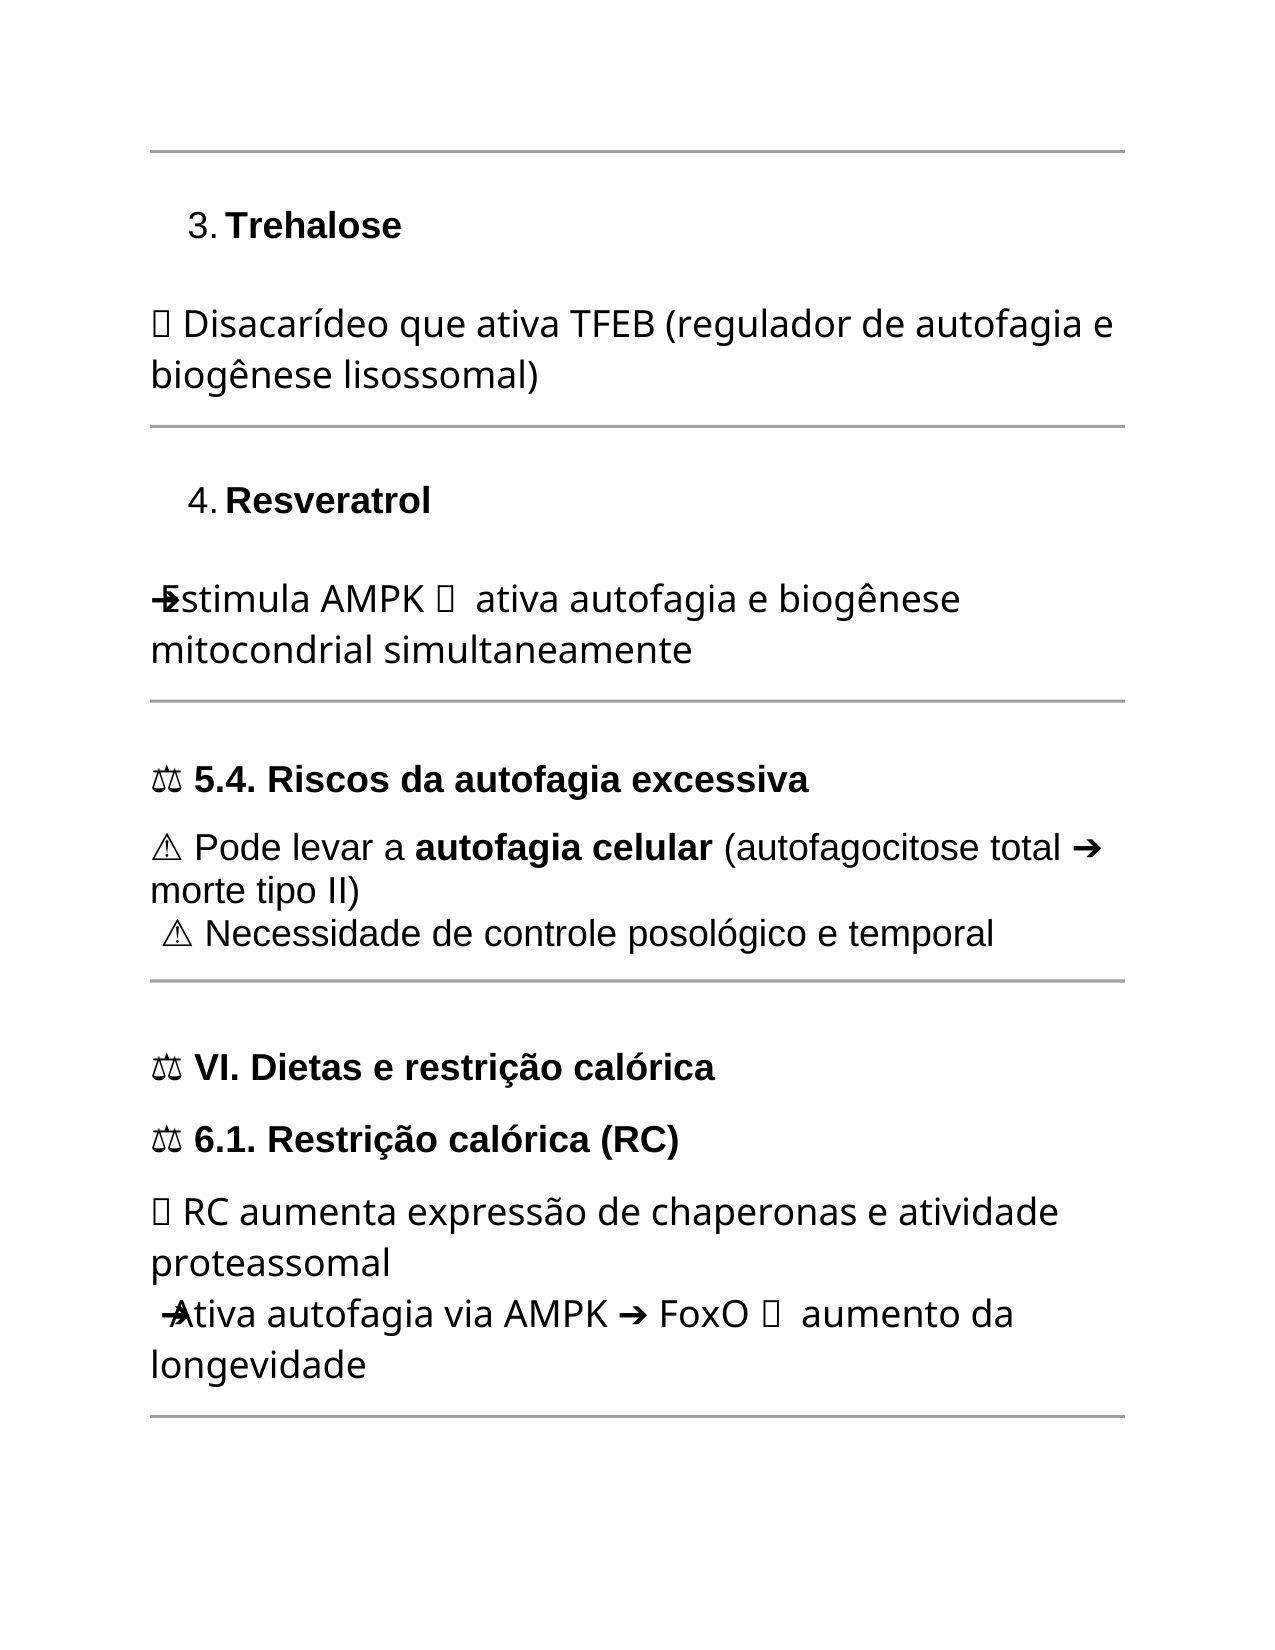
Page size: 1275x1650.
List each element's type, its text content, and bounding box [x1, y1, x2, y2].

text ✅ Estimula AMPK ➔ ativa autofagia e biogênese mitocondrial simultaneamente [150, 572, 1125, 674]
text ✅ RC aumenta expressão de chaperonas e atividade proteassomal ✅ Ativa autofagia via AMPK ➔ FoxO ➔ aumento da longevidade [150, 1186, 1125, 1390]
text ✅ Disacarídeo que ativa TFEB (regulador de autofagia e biogênese lisossomal) [150, 298, 1125, 400]
subtitle ⚖️ 5.4. Riscos da autofagia excessiva [150, 757, 1125, 800]
subtitle ⚖️ VI. Dietas e restrição calórica [150, 1045, 1125, 1088]
subtitle ⚖️ 6.1. Restrição calórica (RC) [150, 1117, 1125, 1161]
text ⚠️ Pode levar a autofagia celular (autofagocitose total ➔ morte tipo II) ⚠️ Necessidade de controle posológico e temporal [150, 825, 1125, 954]
list Resveratrol [187, 478, 1125, 547]
list Trehalose [187, 203, 1125, 273]
